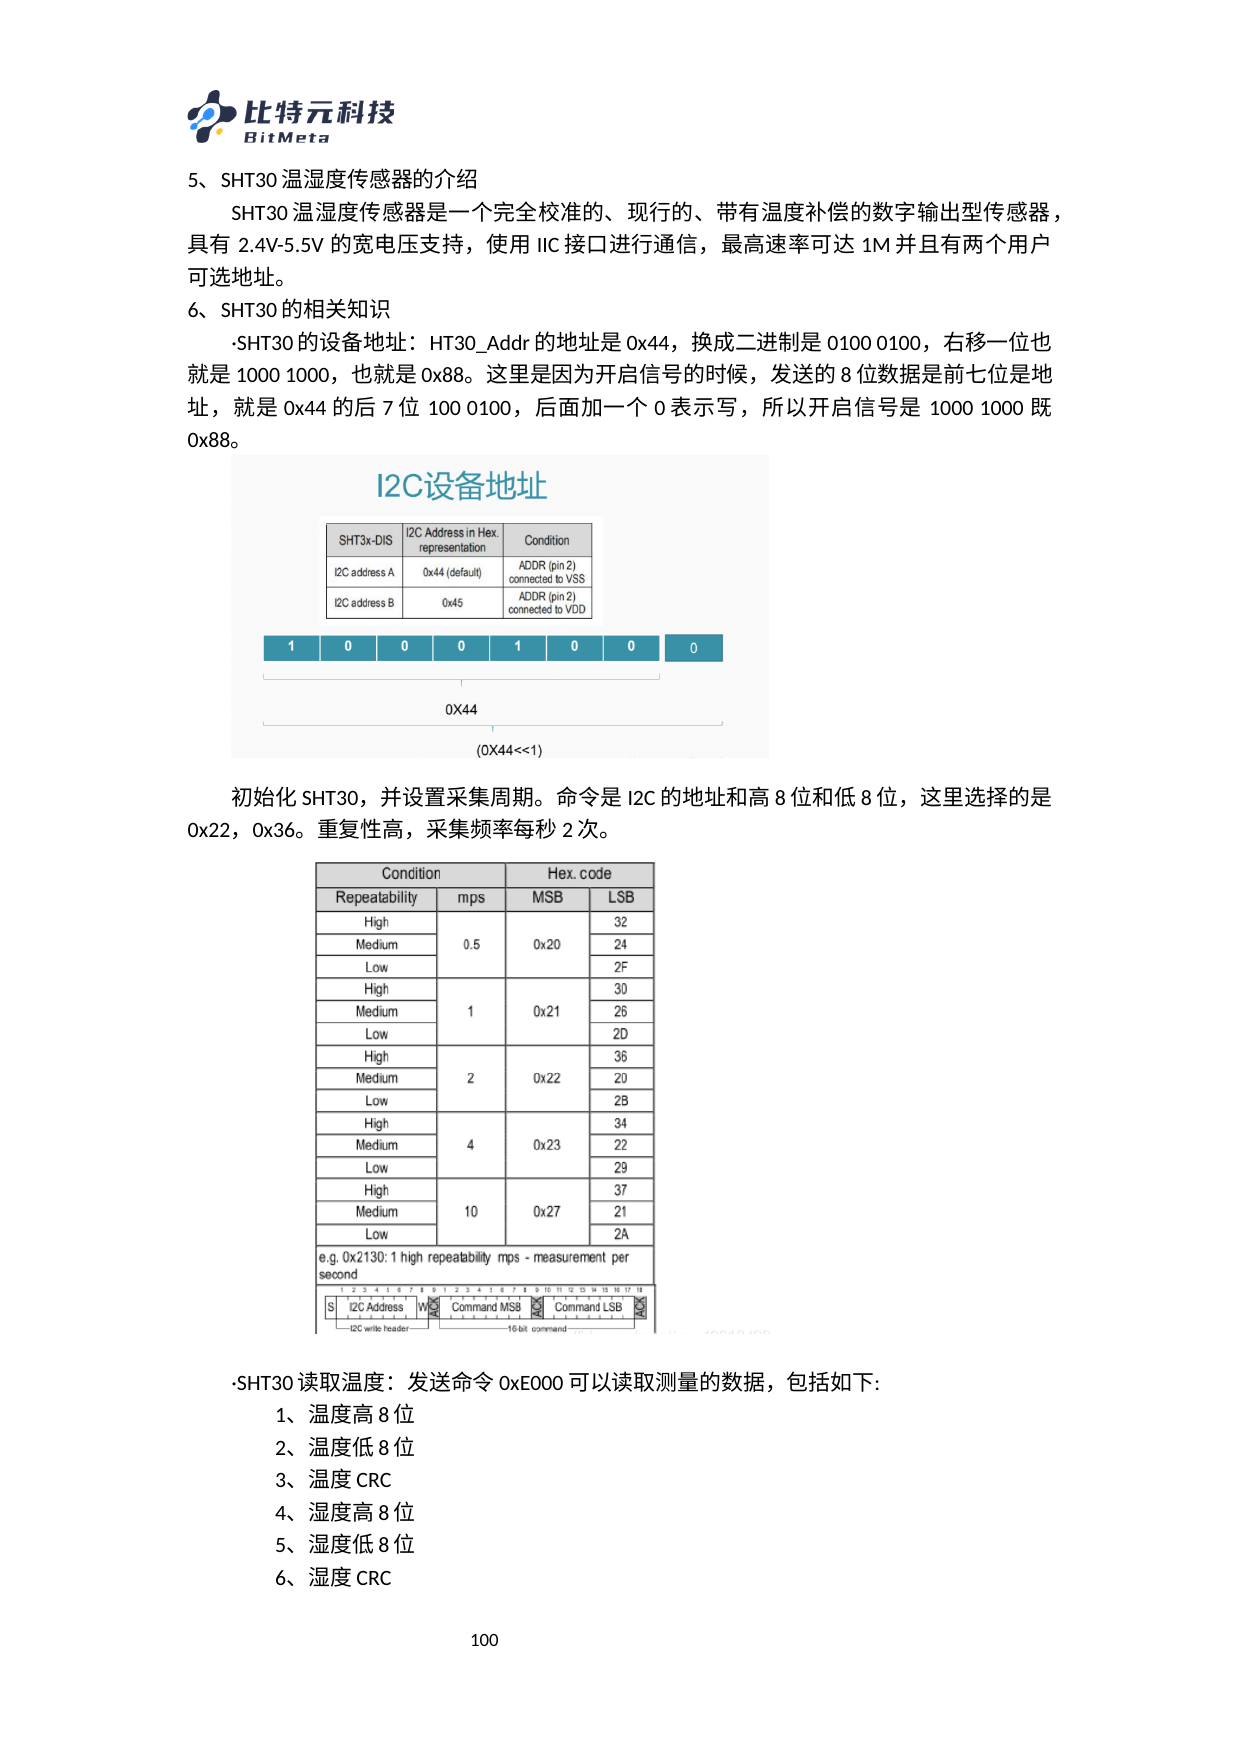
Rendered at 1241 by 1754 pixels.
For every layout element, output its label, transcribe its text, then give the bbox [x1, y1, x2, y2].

picture [187, 90, 395, 143]
list SHT30的相关知识 [187, 292, 1053, 324]
list 3、温度CRC [231, 1462, 1053, 1494]
list 初始化SHT30，并设置采集周期。命令是I2C的地址和高8位和低8位，这里选择的是0x22，0x36。重复性高，采集频率每秒2次。 [187, 779, 1053, 844]
list 1、温度高8位 [231, 1397, 1053, 1429]
list SHT30温湿度传感器是一个完全校准的、现行的、带有温度补偿的数字输出型传感器，具有 2.4V-5.5V 的宽电压支持，使用IIC接口进行通信，最高速率可达1M并且有两个用户可选地址。 [187, 194, 1053, 292]
list ·SHT30的设备地址：HT30_Addr的地址是0x44，换成二进制是0100 0100，右移一位也就是1000 1000，也就是0x88。这里是因为开启信号的时候，发送的8位数据是前七位是地址，就是0x44的后7位 100 0100，后面加一个0表示写，所以开启信号是 1000 1000 既0x88。 [187, 324, 1053, 454]
list 6、湿度CRC [231, 1559, 1053, 1592]
list SHT30温湿度传感器的介绍 [187, 162, 1053, 194]
list 5、湿度低8位 [231, 1527, 1053, 1559]
list ·SHT30读取温度：发送命令0xE000可以读取测量的数据，包括如下: [187, 1364, 1053, 1397]
list 2、温度低8位 [231, 1429, 1053, 1462]
picture [231, 454, 769, 758]
list 4、湿度高8位 [231, 1494, 1053, 1527]
picture [231, 844, 779, 1334]
